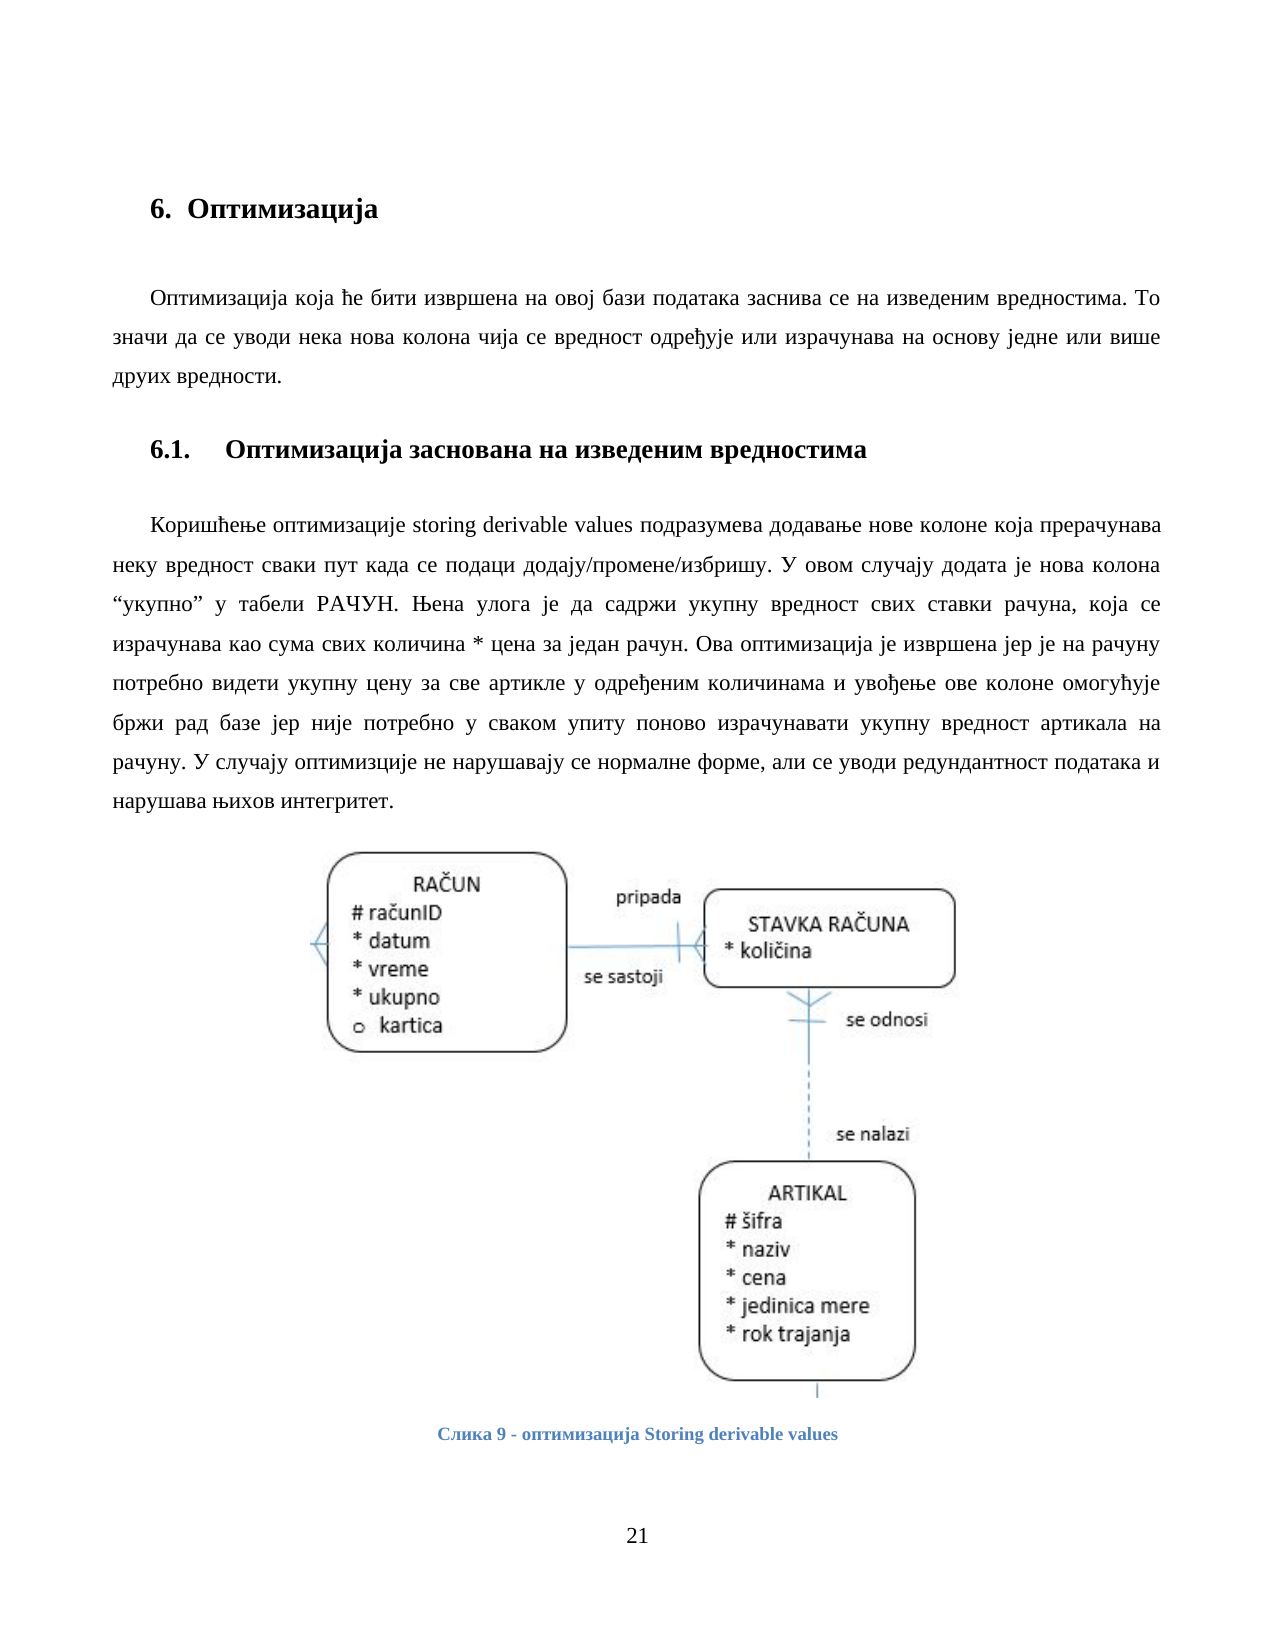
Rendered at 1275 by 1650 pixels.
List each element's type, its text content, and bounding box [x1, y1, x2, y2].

text Оптимизација која ће бити извршена на овој бази података заснива се на изведеним вредностима. То значи да се уводи нека нова колона чија се вредност одређује или израчунава на основу једне или више друих вредности. [112, 284, 1162, 389]
text Слика 9 - оптимизација Storing derivable values [112, 1423, 1162, 1444]
text Коришћење оптимизације storing derivable values подразумева додавање нове колоне која прерачунава неку вредност сваки пут када се подаци додају/промене/избришу. У овом случају додата је нова колона “укупно” у табели РАЧУН. Њена улога је да садржи укупну вредност свих ставки рачуна, која се израчунава као сума свих количина * цена за један рачун. Ова оптимизација је извршена јер је на рачуну потребно видети укупну цену за све артикле у одређеним количинама и увођење ове колоне омогућује бржи рад базе јер није потребно у сваком упиту поново израчунавати укупну вредност артикала на рачуну. У случају оптимизције не нарушавају се нормалне форме, али се уводи редундантност података и нарушава њихов интегритет. [112, 511, 1162, 814]
picture [310, 839, 966, 1398]
subtitle Оптимизација заснована на изведеним вредностима [150, 433, 1162, 464]
subtitle Оптимизација [150, 192, 1162, 225]
